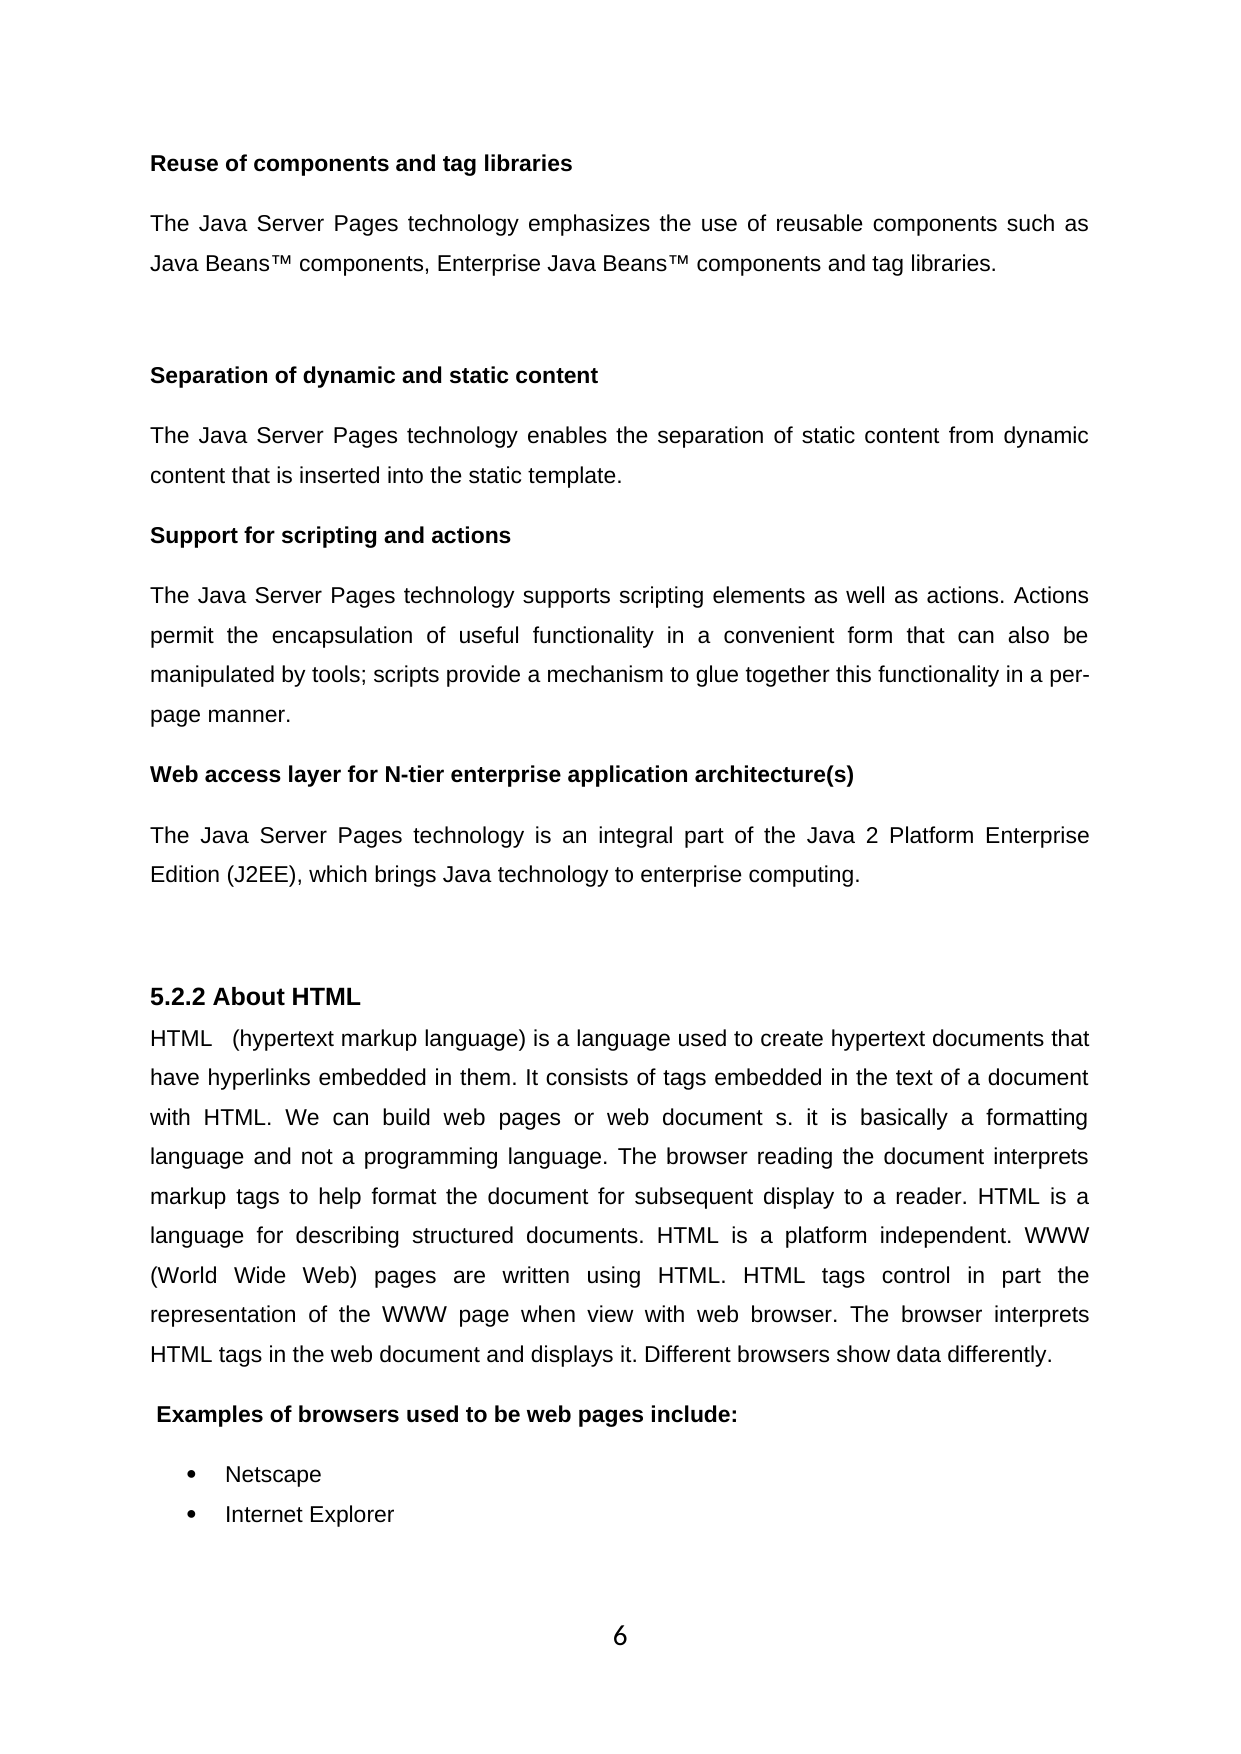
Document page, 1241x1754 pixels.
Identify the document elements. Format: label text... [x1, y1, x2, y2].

text Web access layer for N-tier enterprise application architecture(s) [150, 761, 1090, 788]
text The Java Server Pages technology emphasizes the use of reusable components such as Java Beans™ components, Enterprise Java Beans™ components and tag libraries. [150, 210, 1090, 276]
text Support for scripting and actions [150, 522, 1090, 548]
text The Java Server Pages technology enables the separation of static content from dynamic content that is inserted into the static template. [150, 422, 1090, 488]
text Separation of dynamic and static content [150, 362, 1090, 388]
list Internet Explorer [187, 1501, 1090, 1527]
text The Java Server Pages technology is an integral part of the Java 2 Platform Enterprise Edition (J2EE), which brings Java technology to enterprise computing. [150, 822, 1090, 887]
text The Java Server Pages technology supports scripting elements as well as actions. Actions permit the encapsulation of useful functionality in a convenient form that can also be manipulated by tools; scripts provide a mechanism to glue together this functionality in a per-page manner. [150, 582, 1090, 727]
text Examples of browsers used to be web pages include: [150, 1401, 1090, 1427]
text Reuse of components and tag libraries [150, 150, 1090, 176]
list Netscape [187, 1461, 1090, 1488]
text HTML (hypertext markup language) is a language used to create hypertext documents that have hyperlinks embedded in them. It consists of tags embedded in the text of a document with HTML. We can build web pages or web document s. it is basically a formatting language and not a programming language. The browser reading the document interprets markup tags to help format the document for subsequent display to a reader. HTML is a language for describing structured documents. HTML is a platform independent. WWW (World Wide Web) pages are written using HTML. HTML tags control in part the representation of the WWW page when view with web browser. The browser interprets HTML tags in the web document and displays it. Different browsers show data differently. [150, 1025, 1090, 1367]
subtitle 5.2.2 About HTML [150, 982, 1090, 1010]
